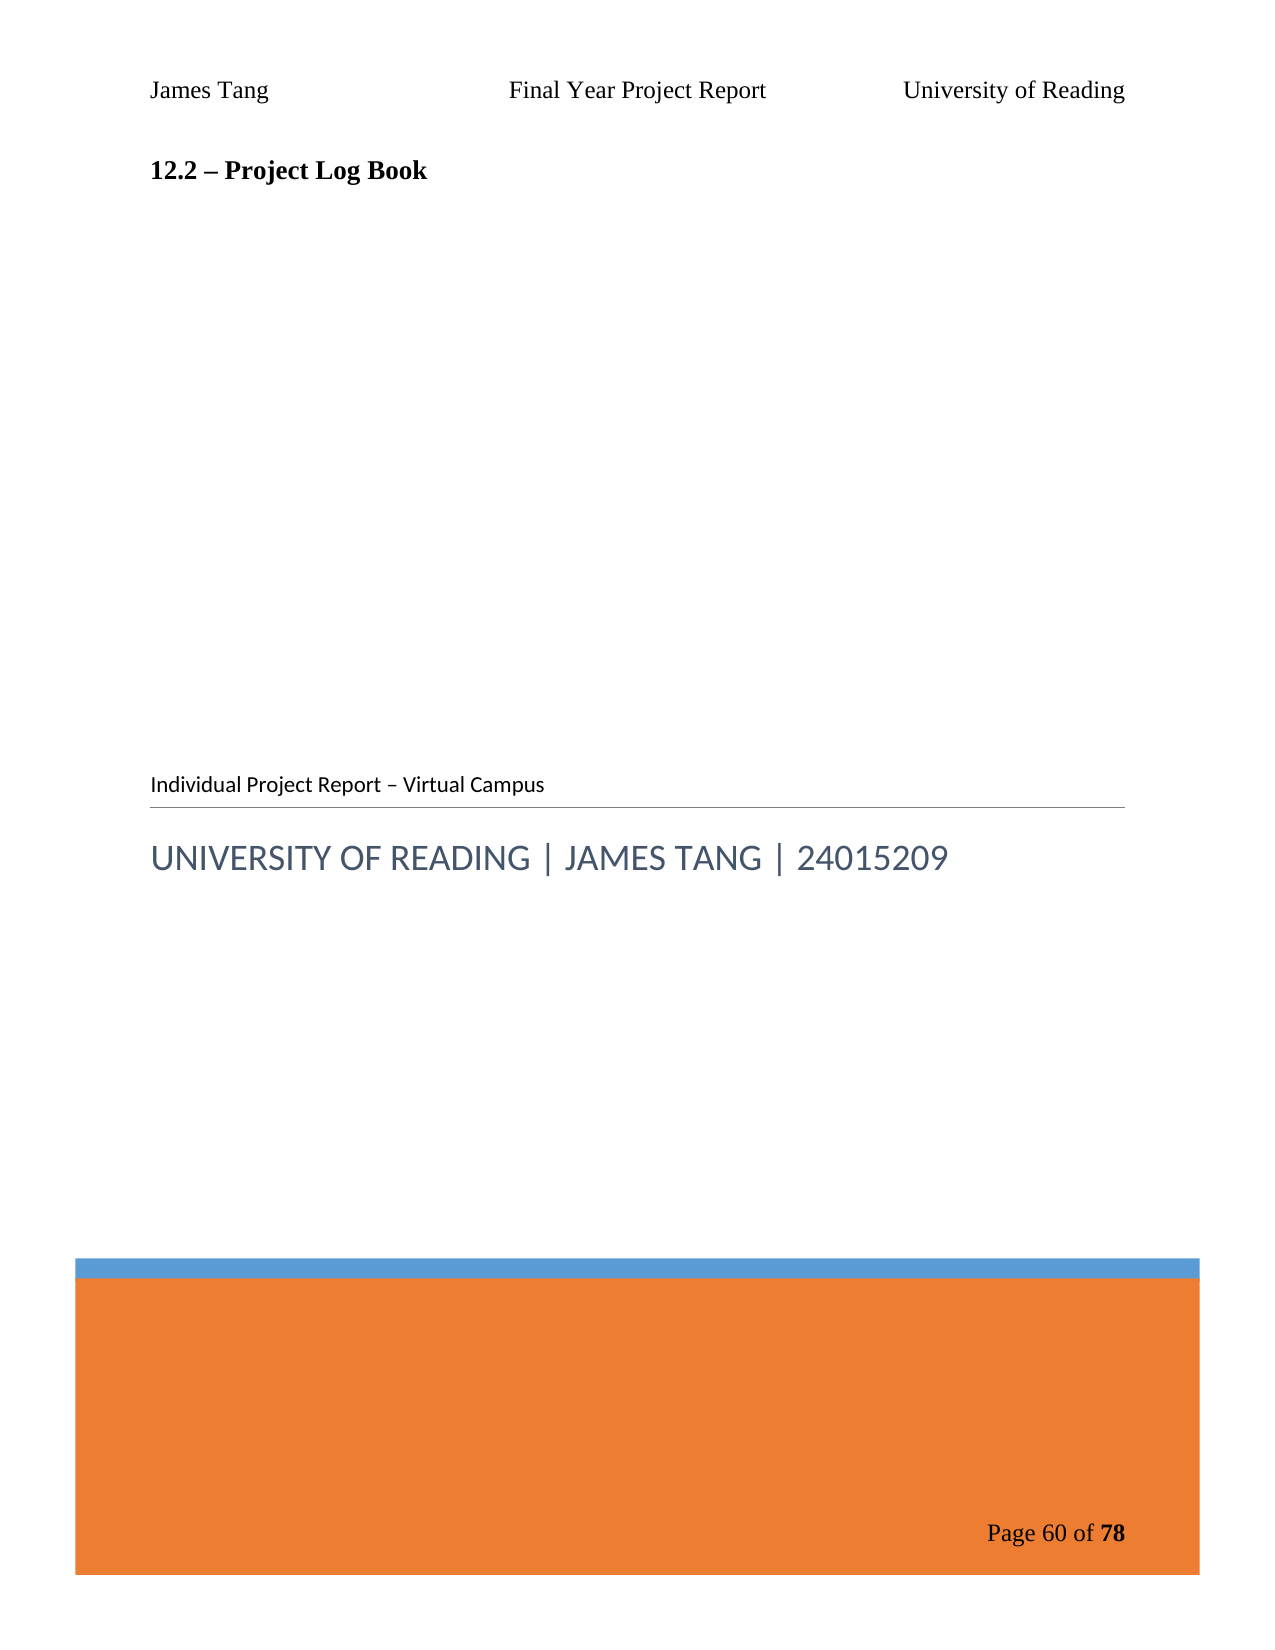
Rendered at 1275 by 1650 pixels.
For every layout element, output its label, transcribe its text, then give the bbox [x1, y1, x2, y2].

subtitle 12.2 – Project Log Book [150, 154, 1125, 185]
